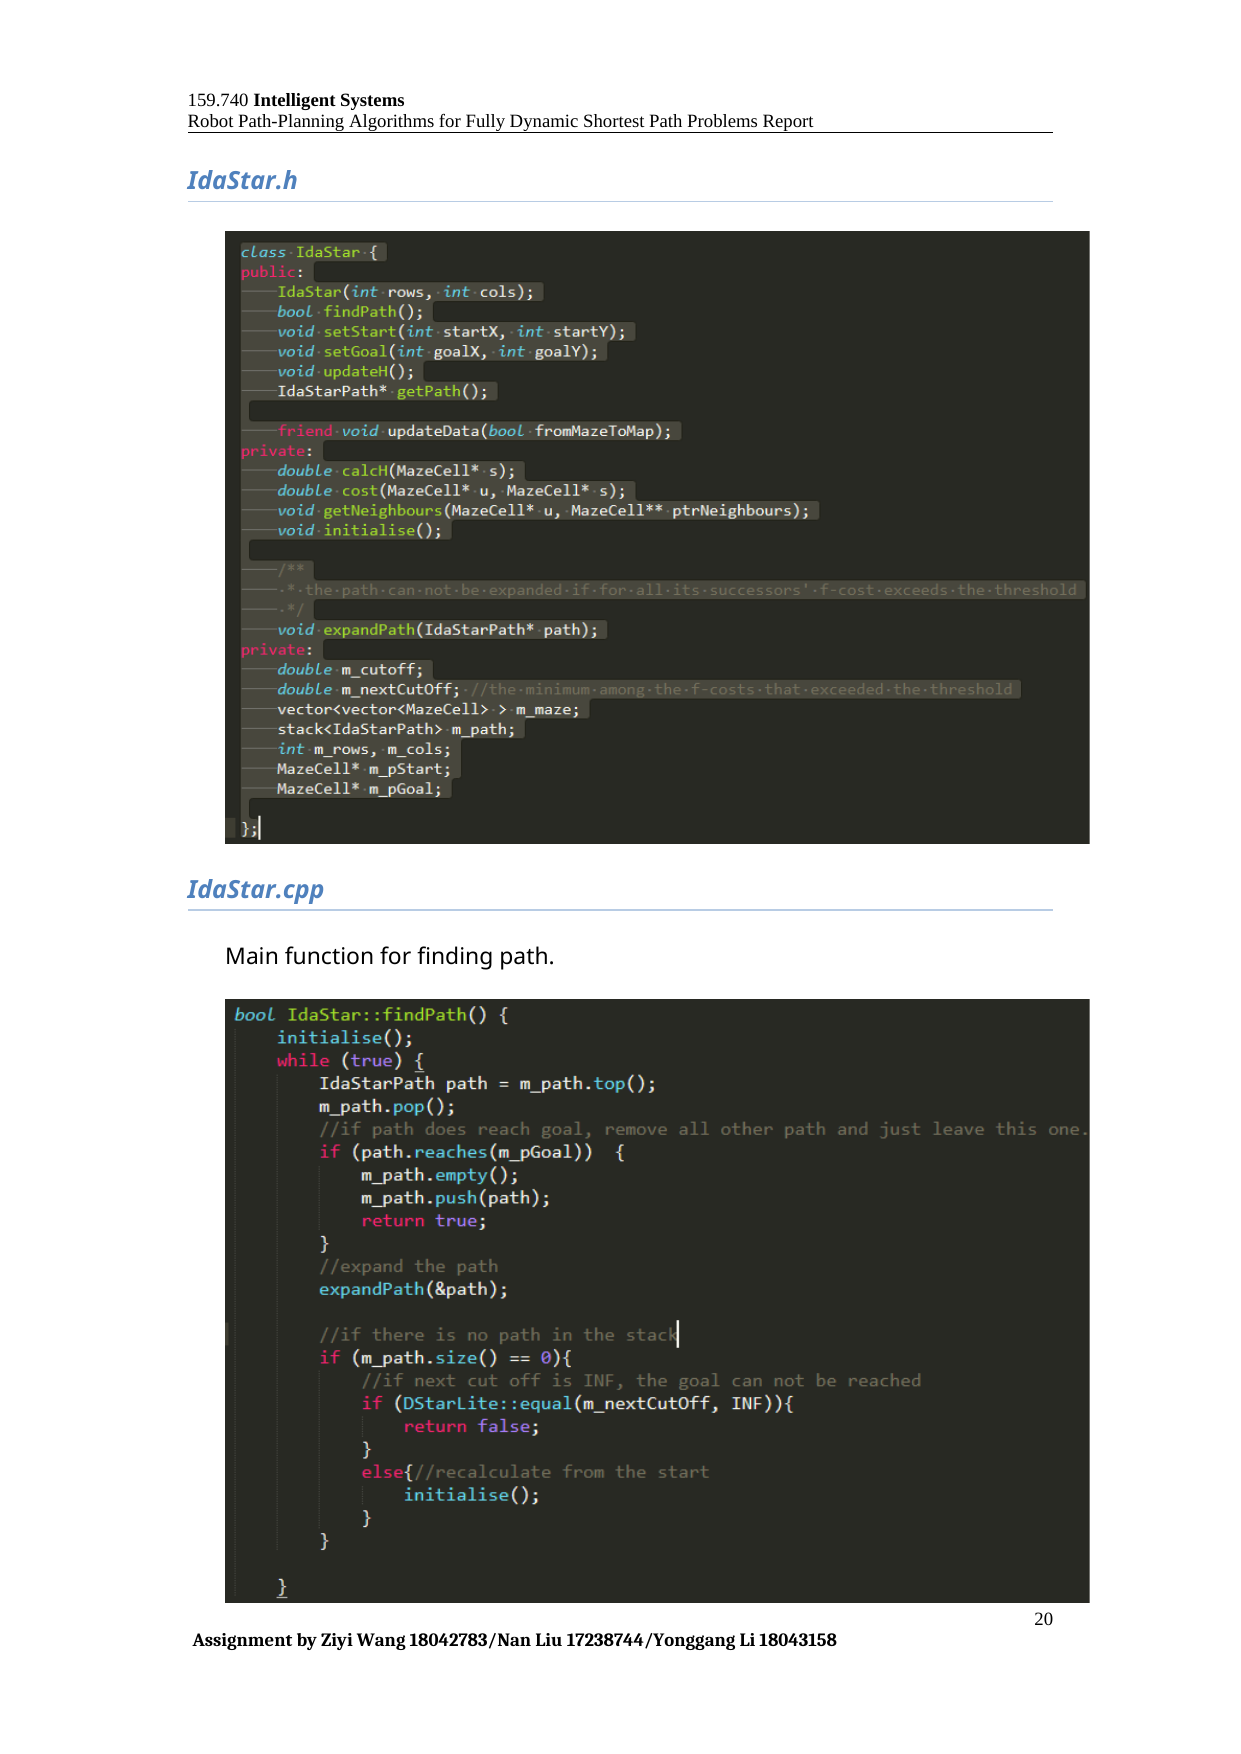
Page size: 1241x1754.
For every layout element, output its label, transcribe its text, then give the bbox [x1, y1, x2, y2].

subtitle IdaStar.cpp [187, 871, 1053, 911]
text Main function for finding path. [187, 940, 1053, 971]
picture [225, 999, 1090, 1603]
picture [225, 231, 1090, 844]
subtitle IdaStar.h [187, 162, 1053, 202]
